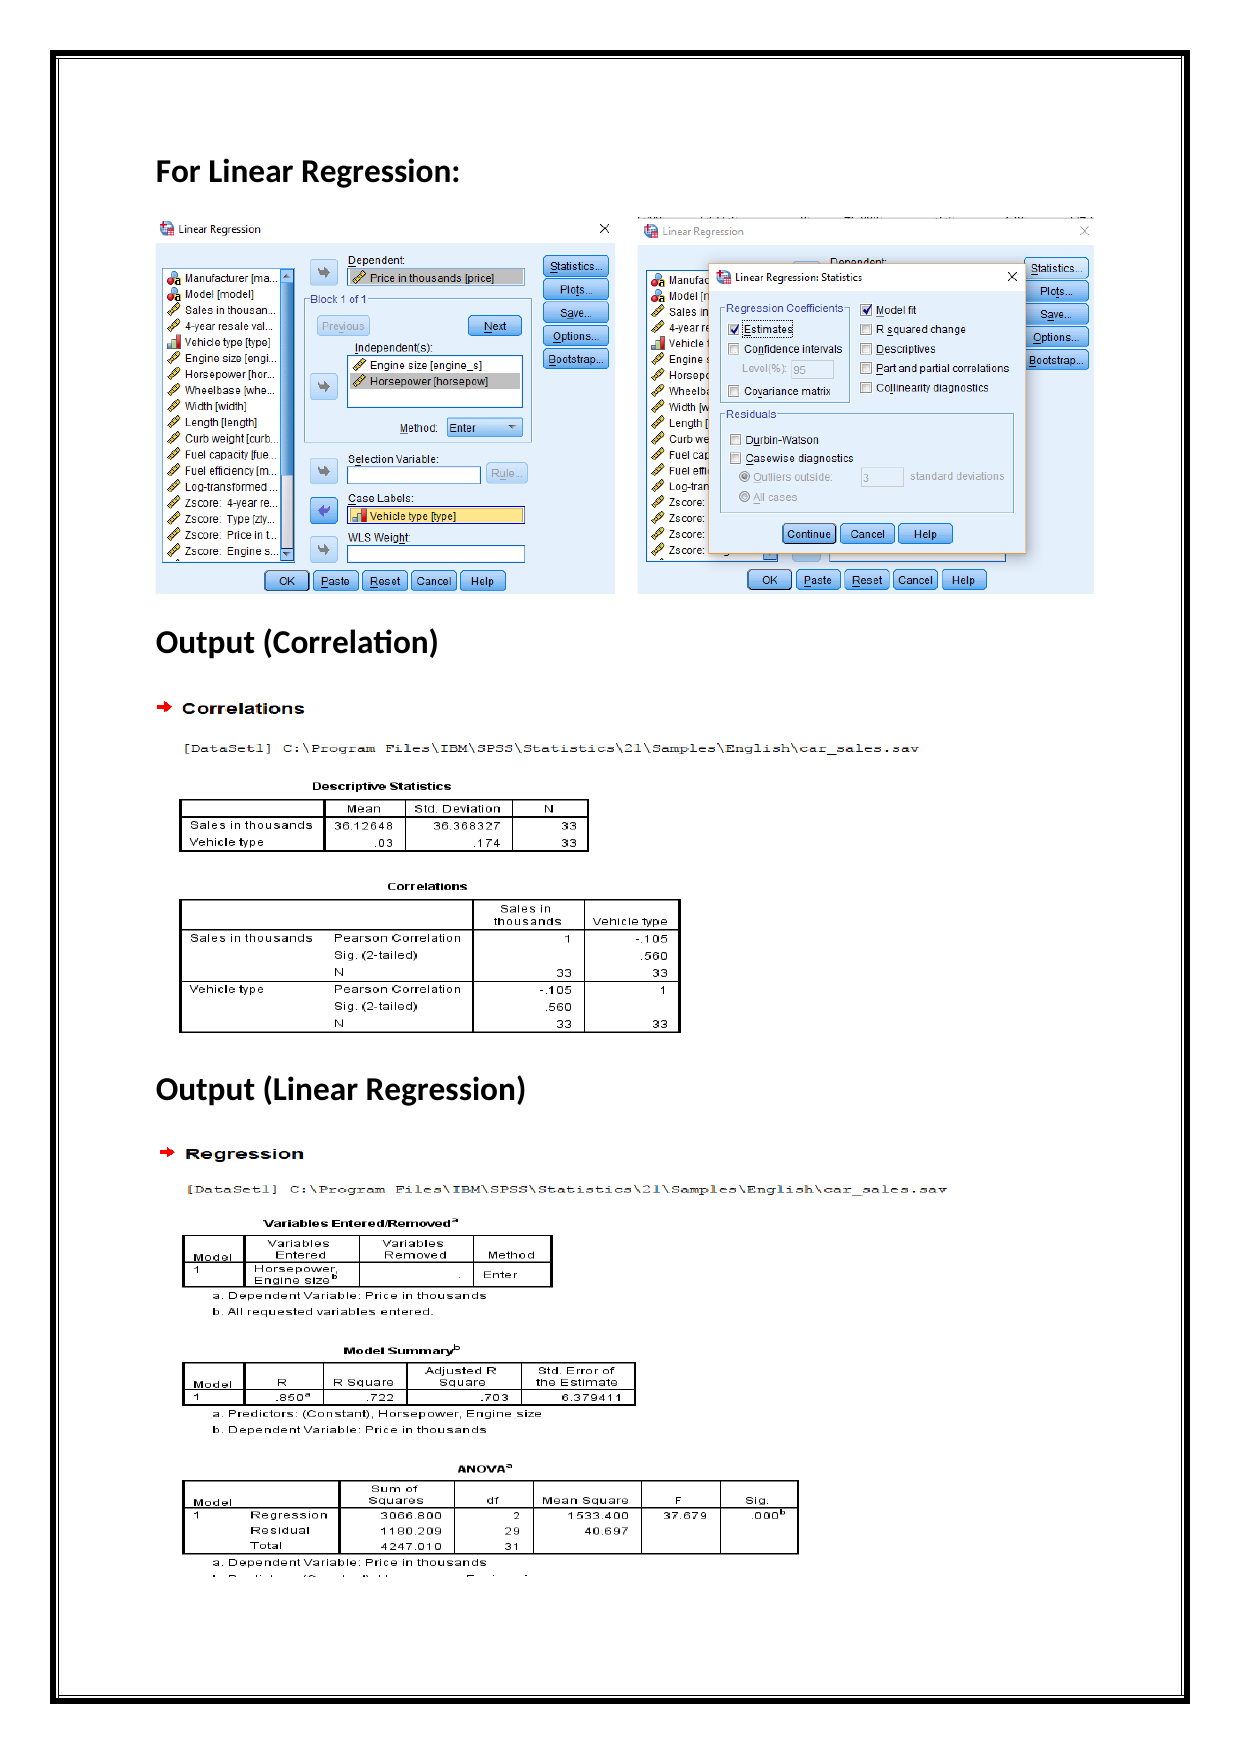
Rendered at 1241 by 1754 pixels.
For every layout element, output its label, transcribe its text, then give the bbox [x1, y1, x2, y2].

text Output (Correlation) [156, 621, 1137, 661]
text Output (Linear Regression) [156, 1068, 1137, 1109]
picture [155, 688, 944, 1043]
picture [155, 1135, 975, 1577]
picture [637, 217, 1094, 594]
picture [155, 220, 615, 594]
text For Linear Regression: [156, 150, 1137, 191]
